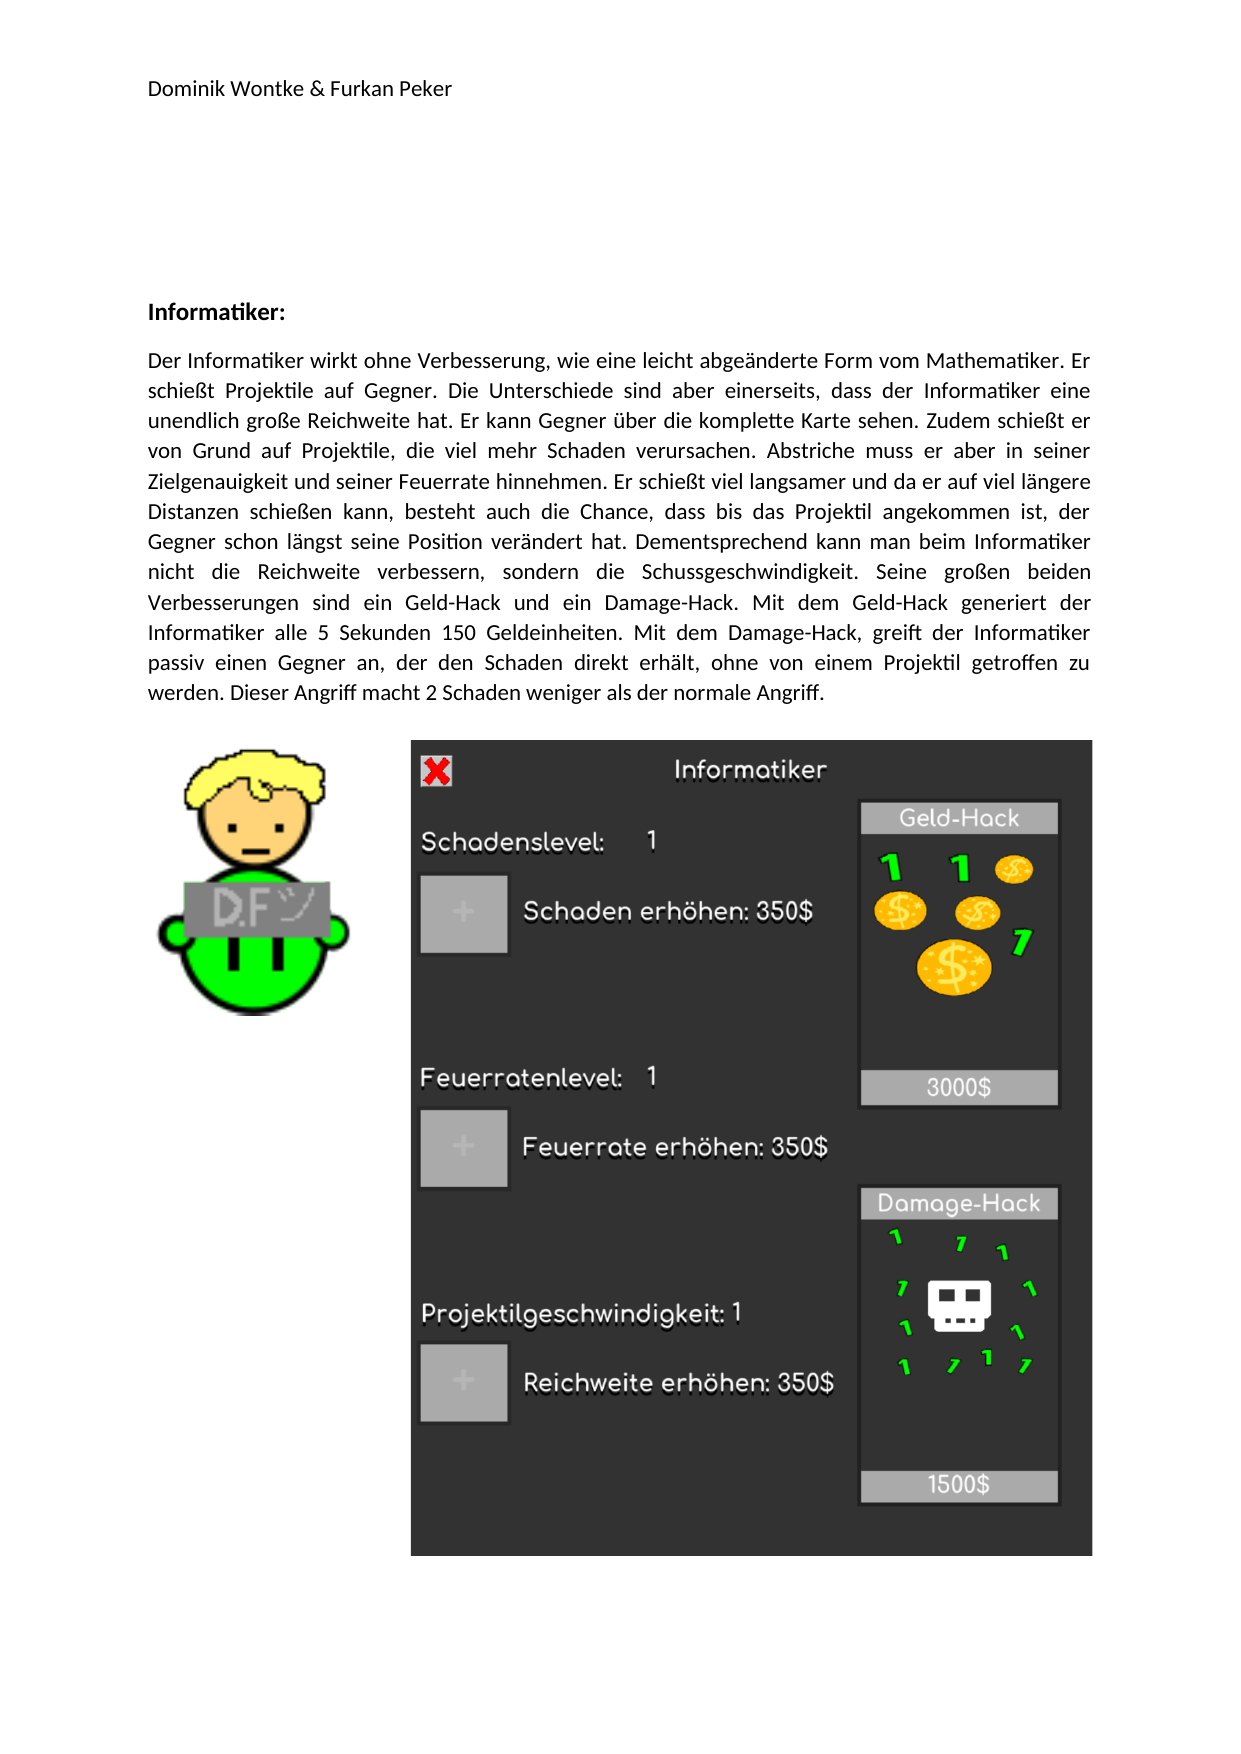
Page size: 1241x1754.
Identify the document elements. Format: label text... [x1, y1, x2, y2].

picture [121, 739, 398, 1016]
text Informatiker: [148, 296, 1093, 327]
picture [410, 740, 1093, 1556]
text Der Informatiker wirkt ohne Verbesserung, wie eine leicht abgeänderte Form vom Mathematiker. Er schießt Projektile auf Gegner. Die Unterschiede sind aber einerseits, dass der Informatiker eine unendlich große Reichweite hat. Er kann Gegner über die komplette Karte sehen. Zudem schießt er von Grund auf Projektile, die viel mehr Schaden verursachen. Abstriche muss er aber in seiner Zielgenauigkeit und seiner Feuerrate hinnehmen. Er schießt viel langsamer und da er auf viel längere Distanzen schießen kann, besteht auch die Chance, dass bis das Projektil angekommen ist, der Gegner schon längst seine Position verändert hat. Dementsprechend kann man beim Informatiker nicht die Reichweite verbessern, sondern die Schussgeschwindigkeit. Seine großen beiden Verbesserungen sind ein Geld-Hack und ein Damage-Hack. Mit dem Geld-Hack generiert der Informatiker alle 5 Sekunden 150 Geldeinheiten. Mit dem Damage-Hack, greift der Informatiker passiv einen Gegner an, der den Schaden direkt erhält, ohne von einem Projektil getroffen zu werden. Dieser Angriff macht 2 Schaden weniger als der normale Angriff. [148, 346, 1093, 706]
